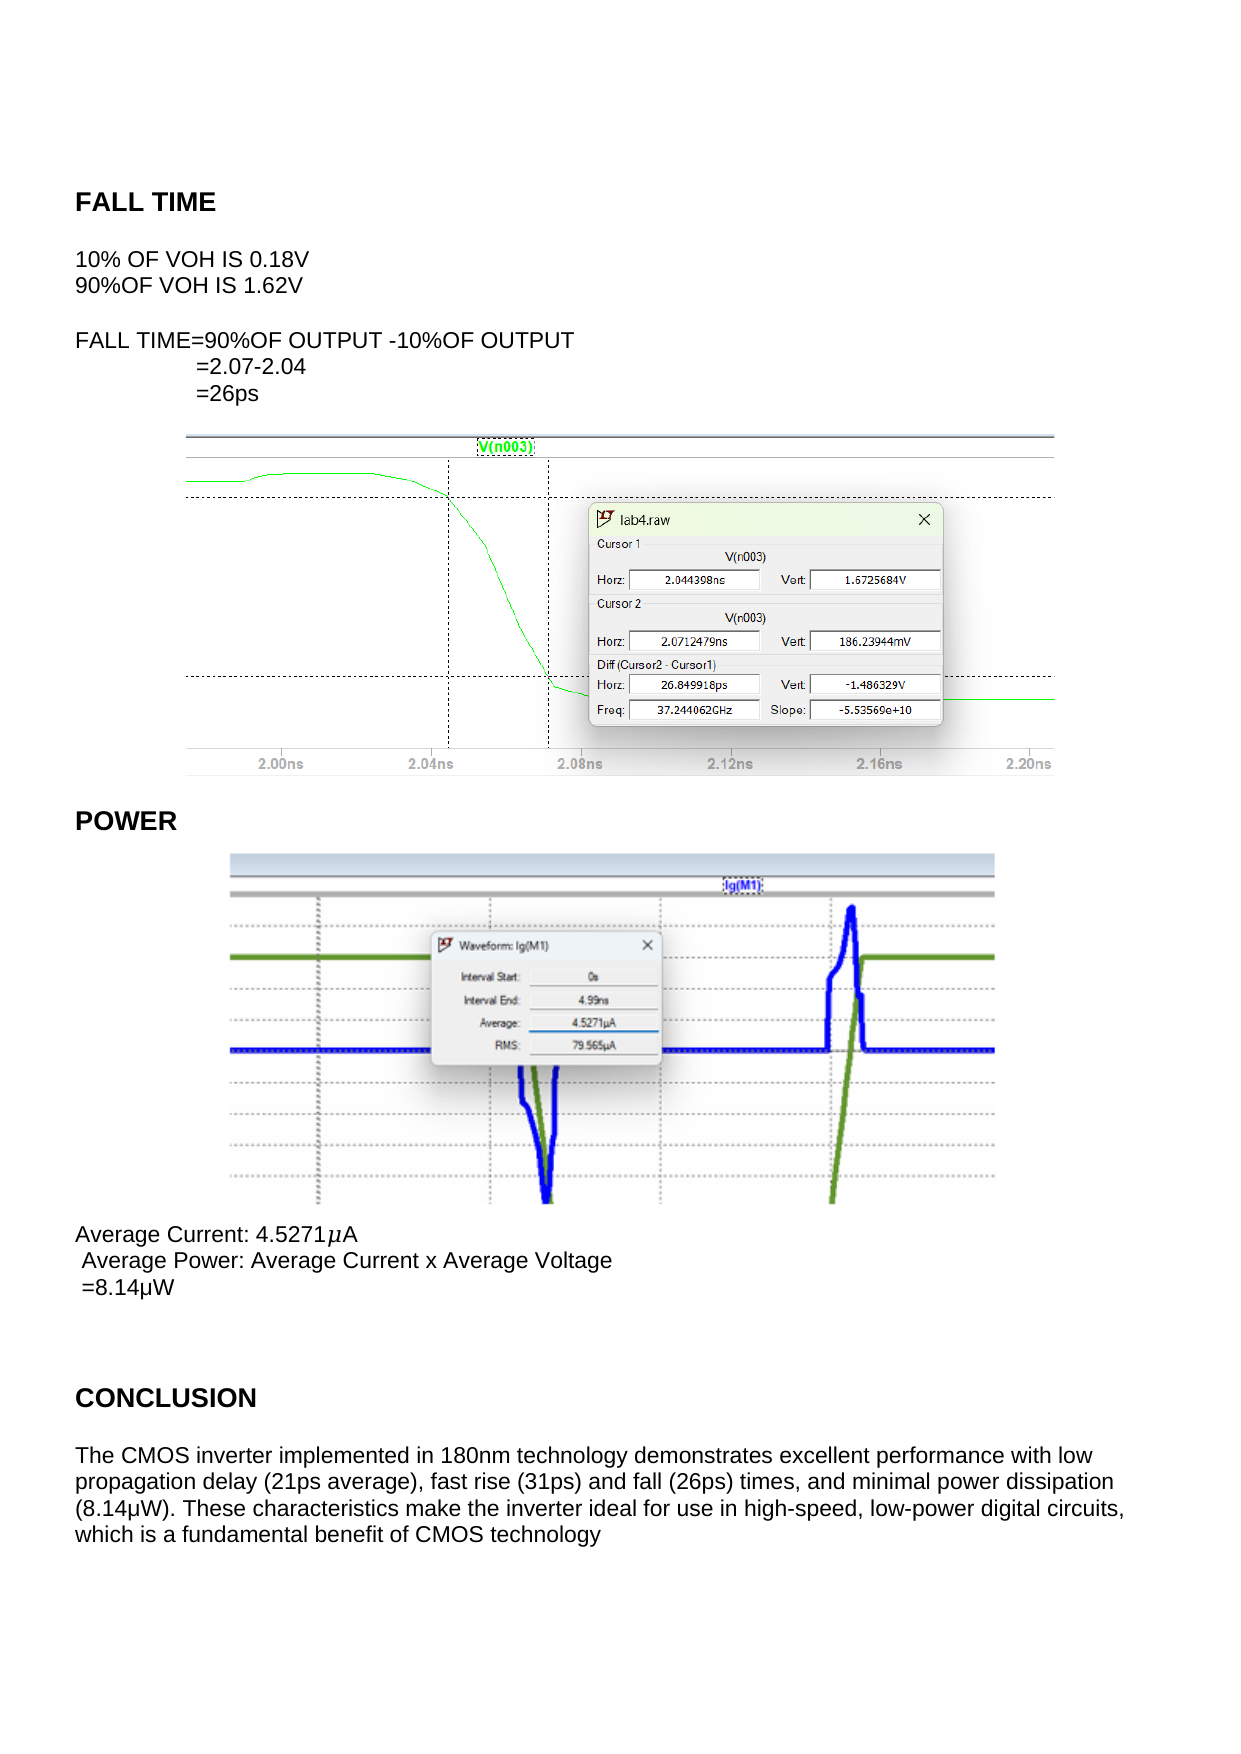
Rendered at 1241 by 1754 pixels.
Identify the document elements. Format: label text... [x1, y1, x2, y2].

text 10% OF VOH IS 0.18V [75, 246, 1165, 272]
picture [210, 836, 1030, 1220]
picture [185, 434, 1055, 776]
text POWER [75, 805, 1165, 836]
text FALL TIME=90%OF OUTPUT -10%OF OUTPUT [75, 327, 1165, 353]
text FALL TIME [75, 186, 1165, 217]
text Average Power: Average Current x Average Voltage [75, 1247, 1165, 1274]
text Average Current: 4.5271𝜇A [75, 1220, 1165, 1247]
text =2.07-2.04 [75, 353, 1165, 380]
text =26ps [75, 380, 1165, 406]
text =8.14μW [75, 1274, 1165, 1300]
text CONCLUSION [75, 1382, 1165, 1413]
text The CMOS inverter implemented in 180nm technology demonstrates excellent performance with low propagation delay (21ps average), fast rise (31ps) and fall (26ps) times, and minimal power dissipation (8.14μW). These characteristics make the inverter ideal for use in high-speed, low-power digital circuits, which is a fundamental benefit of CMOS technology [75, 1442, 1165, 1547]
text 90%OF VOH IS 1.62V [75, 272, 1165, 298]
